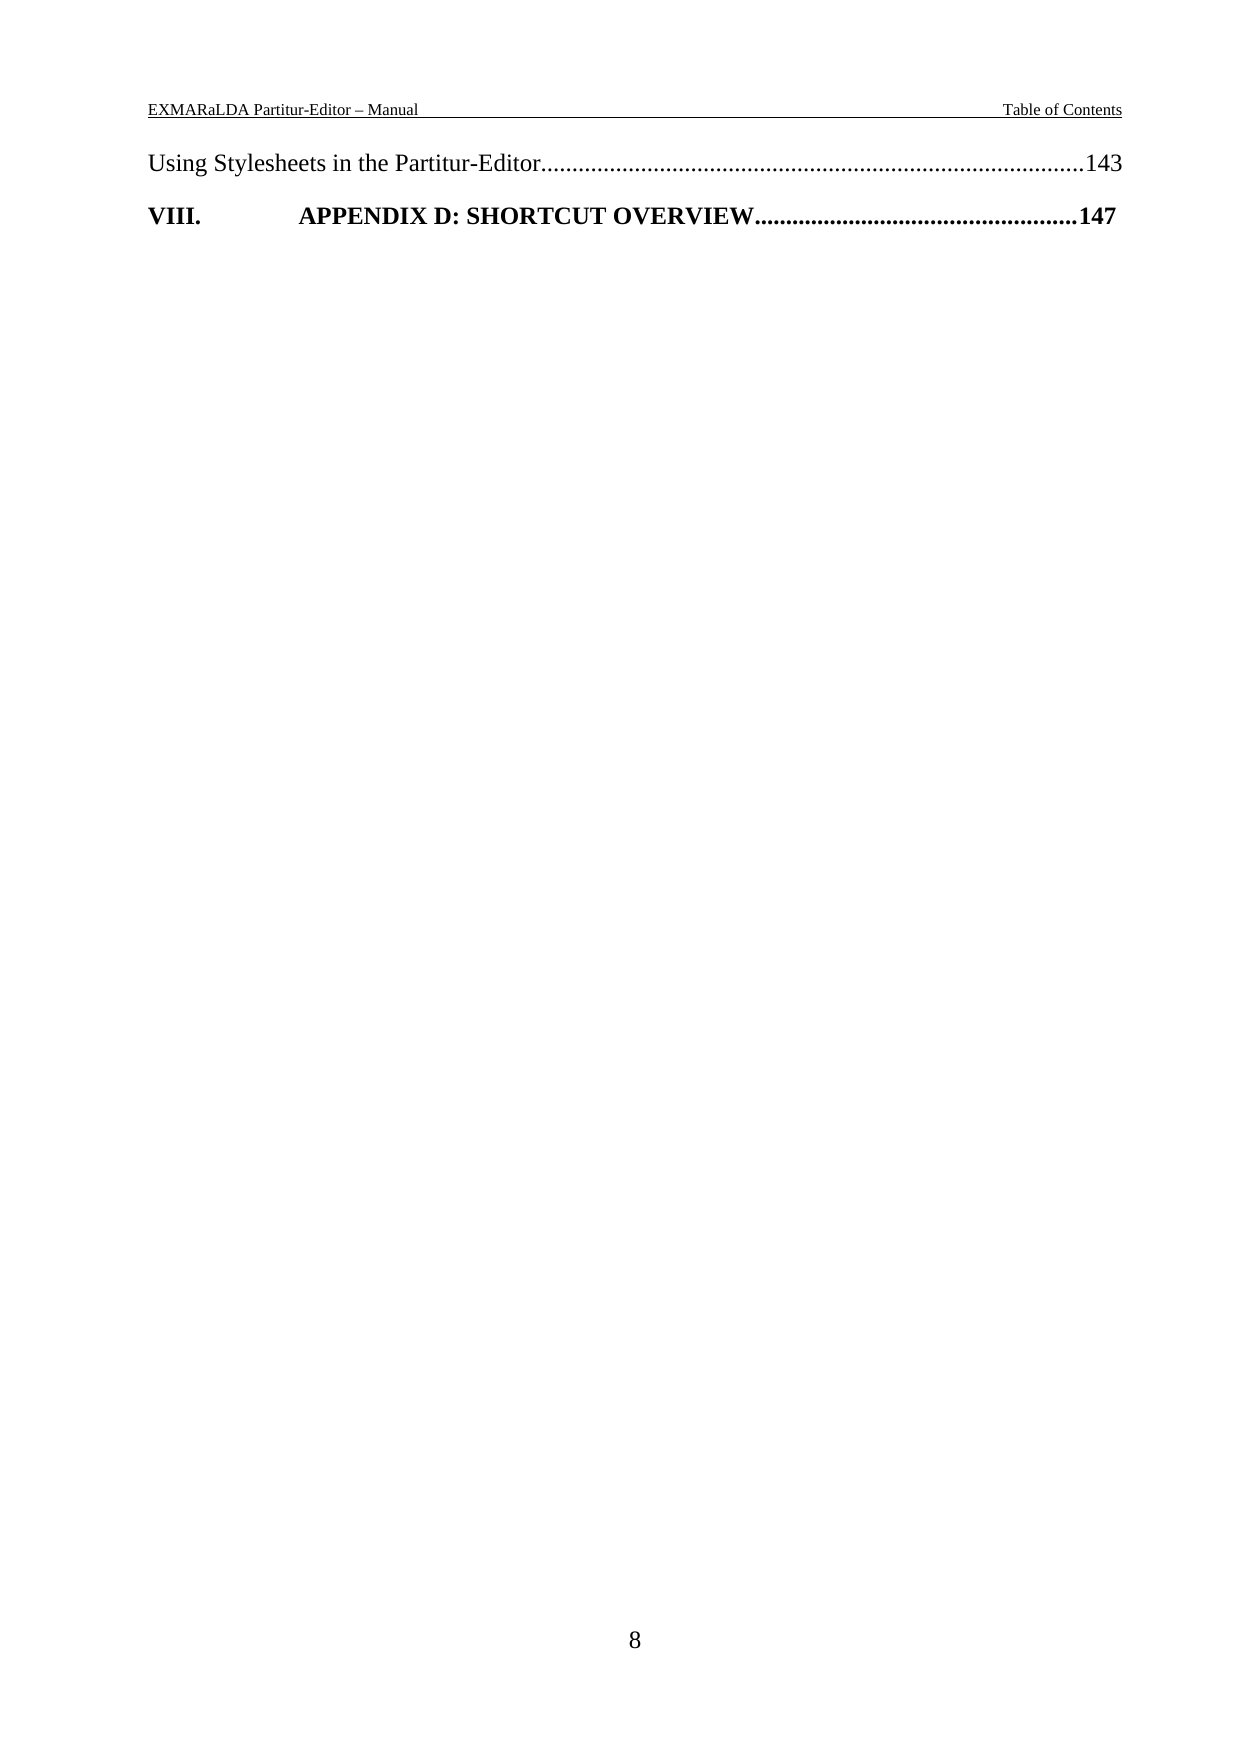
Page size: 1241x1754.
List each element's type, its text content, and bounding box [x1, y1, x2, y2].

text VIII. APPENDIX D: SHORTCUT OVERVIEW 147 [148, 201, 1122, 230]
text Using Stylesheets in the Partitur-Editor 143 [148, 148, 1122, 176]
